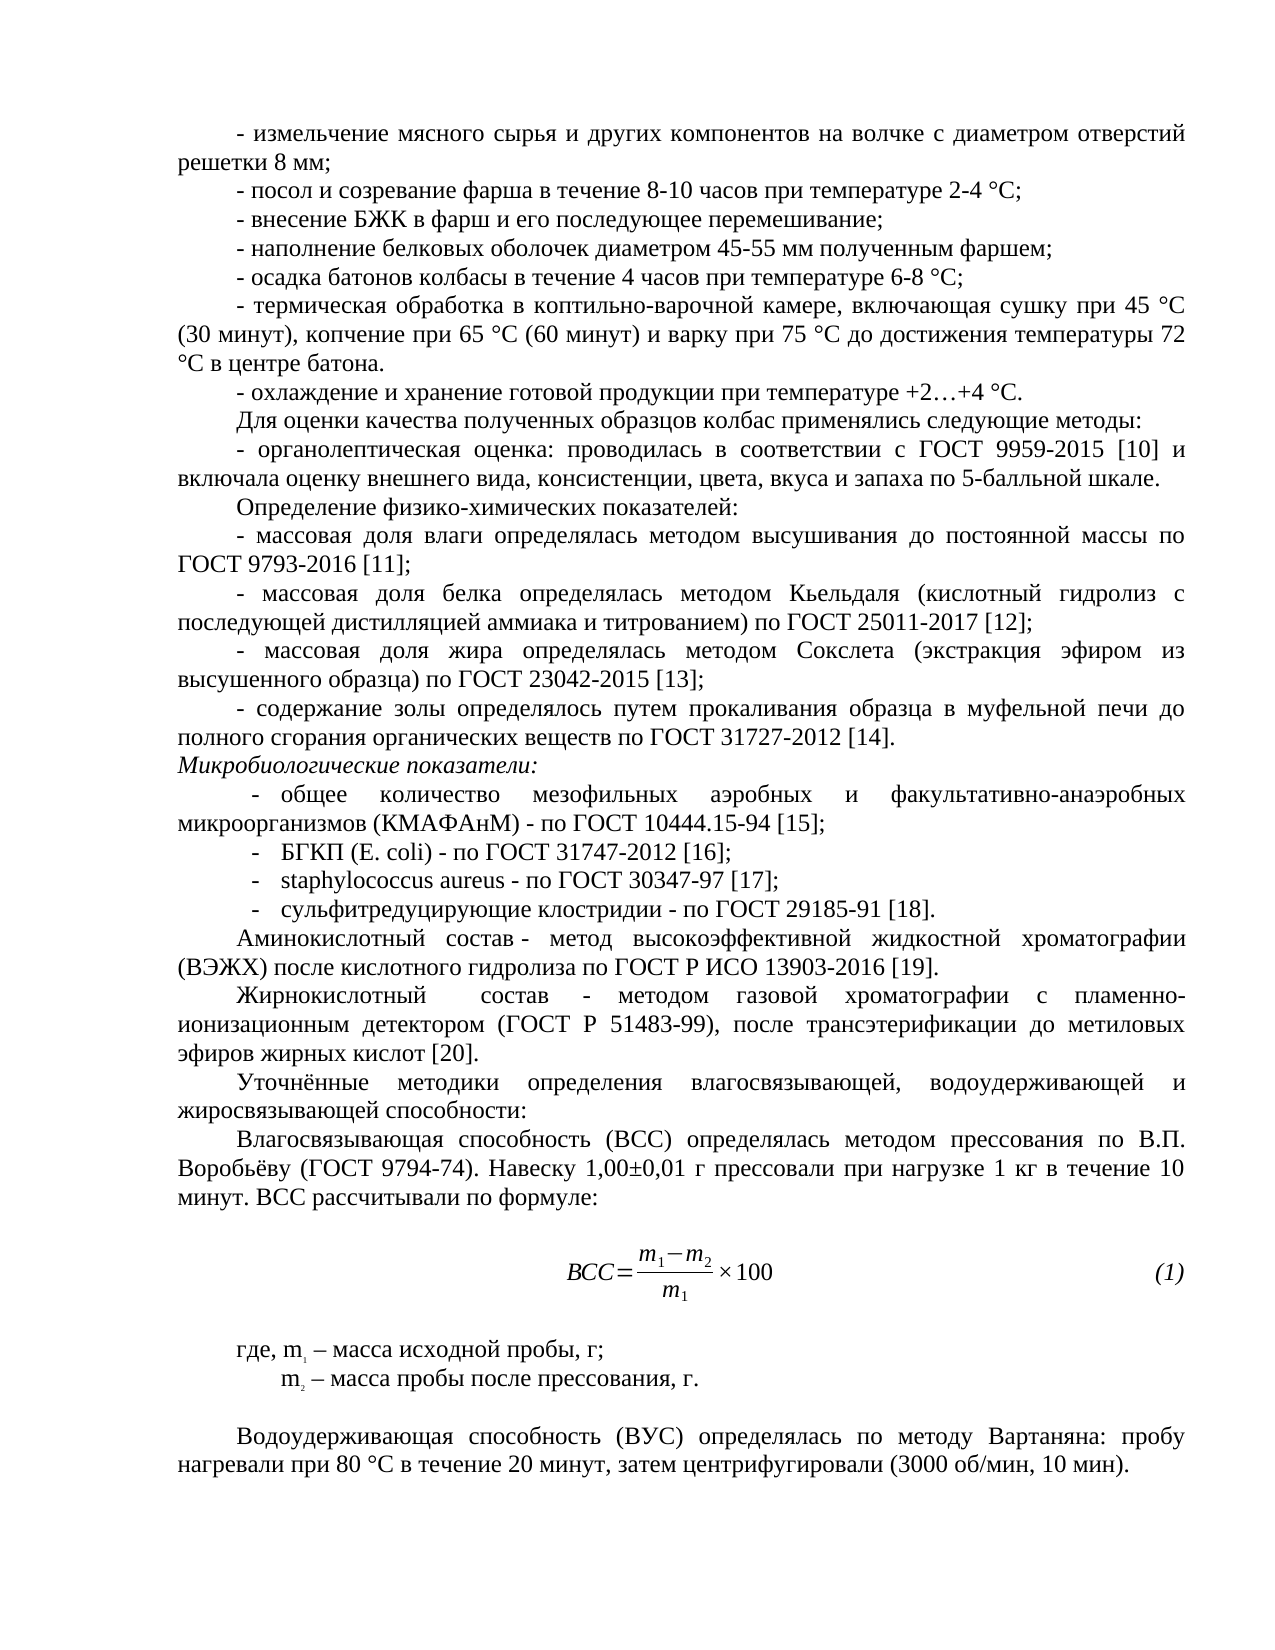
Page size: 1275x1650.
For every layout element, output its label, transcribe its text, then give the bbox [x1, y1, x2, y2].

text Аминокислотный состав - метод высокоэффективной жидкостной хроматографии (ВЭЖХ) после кислотного гидролиза по ГОСТ Р ИСО 13903-2016 [19]. [177, 923, 1186, 981]
text Для оценки качества полученных образцов колбас применялись следующие методы: [177, 406, 1186, 434]
list общее количество мезофильных аэробных и факультативно-анаэробных микроорганизмов (КМАФАнМ) - по ГОСТ 10444.15-94 [15]; [177, 779, 1186, 837]
text - охлаждение и хранение готовой продукции при температуре +2…+4 °C. [177, 377, 1186, 406]
text - термическая обработка в коптильно-варочной камере, включающая сушку при 45 °C (30 минут), копчение при 65 °C (60 минут) и варку при 75 °C до достижения температуры 72 °C в центре батона. [177, 291, 1186, 377]
text - массовая доля влаги определялась методом высушивания до постоянной массы по ГОСТ 9793-2016 [11]; [177, 521, 1186, 578]
text - массовая доля жира определялась методом Сокслета (экстракция эфиром из высушенного образца) по ГОСТ 23042-2015 [13]; [177, 636, 1186, 693]
text - осадка батонов колбасы в течение 4 часов при температуре 6-8 °C; [177, 262, 1186, 291]
text - измельчение мясного сырья и других компонентов на волчке с диаметром отверстий решетки 8 мм; [177, 118, 1186, 176]
text Микробиологические показатели: [177, 751, 1186, 779]
text Водоудерживающая способность (ВУС) определялась по методу Вартаняна: пробу нагревали при 80 °C в течение 20 минут, затем центрифугировали (3000 об/мин, 10 мин). [177, 1421, 1186, 1478]
text - посол и созревание фарша в течение 8-10 часов при температуре 2-4 °C; [177, 176, 1186, 204]
list БГКП (E. coli) - по ГОСТ 31747-2012 [16]; [177, 837, 1186, 866]
text - наполнение белковых оболочек диаметром 45-55 мм полученным фаршем; [177, 233, 1186, 262]
text m₂ – масса пробы после прессования, г. [177, 1363, 1186, 1392]
text Определение физико-химических показателей: [177, 492, 1186, 521]
list сульфитредуцирующие клостридии - по ГОСТ 29185-91 [18]. [177, 894, 1186, 923]
text - массовая доля белка определялась методом Кьельдаля (кислотный гидролиз с последующей дистилляцией аммиака и титрованием) по ГОСТ 25011-2017 [12]; [177, 578, 1186, 636]
text - содержание золы определялось путем прокаливания образца в муфельной печи до полного сгорания органических веществ по ГОСТ 31727-2012 [14]. [177, 693, 1186, 751]
text - внесение БЖК в фарш и его последующее перемешивание; [177, 204, 1186, 233]
list staphylococcus aureus - по ГОСТ 30347-97 [17]; [177, 866, 1186, 894]
text (1) [177, 1239, 1186, 1306]
text - органолептическая оценка: проводилась в соответствии с ГОСТ 9959-2015 [10] и включала оценку внешнего вида, консистенции, цвета, вкуса и запаха по 5-балльной шкале. [177, 434, 1186, 492]
text где, m₁ – масса исходной пробы, г; [177, 1334, 1186, 1363]
text Жирнокислотный состав - методом газовой хроматографии с пламенно-ионизационным детектором (ГОСТ Р 51483-99), после трансэтерификации до метиловых эфиров жирных кислот [20]. [177, 981, 1186, 1067]
text Уточнённые методики определения влагосвязывающей, водоудерживающей и жиросвязывающей способности: [177, 1067, 1186, 1124]
text Влагосвязывающая способность (ВСС) определялась методом прессования по В.П. Воробьёву (ГОСТ 9794-74). Навеску 1,00±0,01 г прессовали при нагрузке 1 кг в течение 10 минут. ВСС рассчитывали по формуле: [177, 1124, 1186, 1211]
